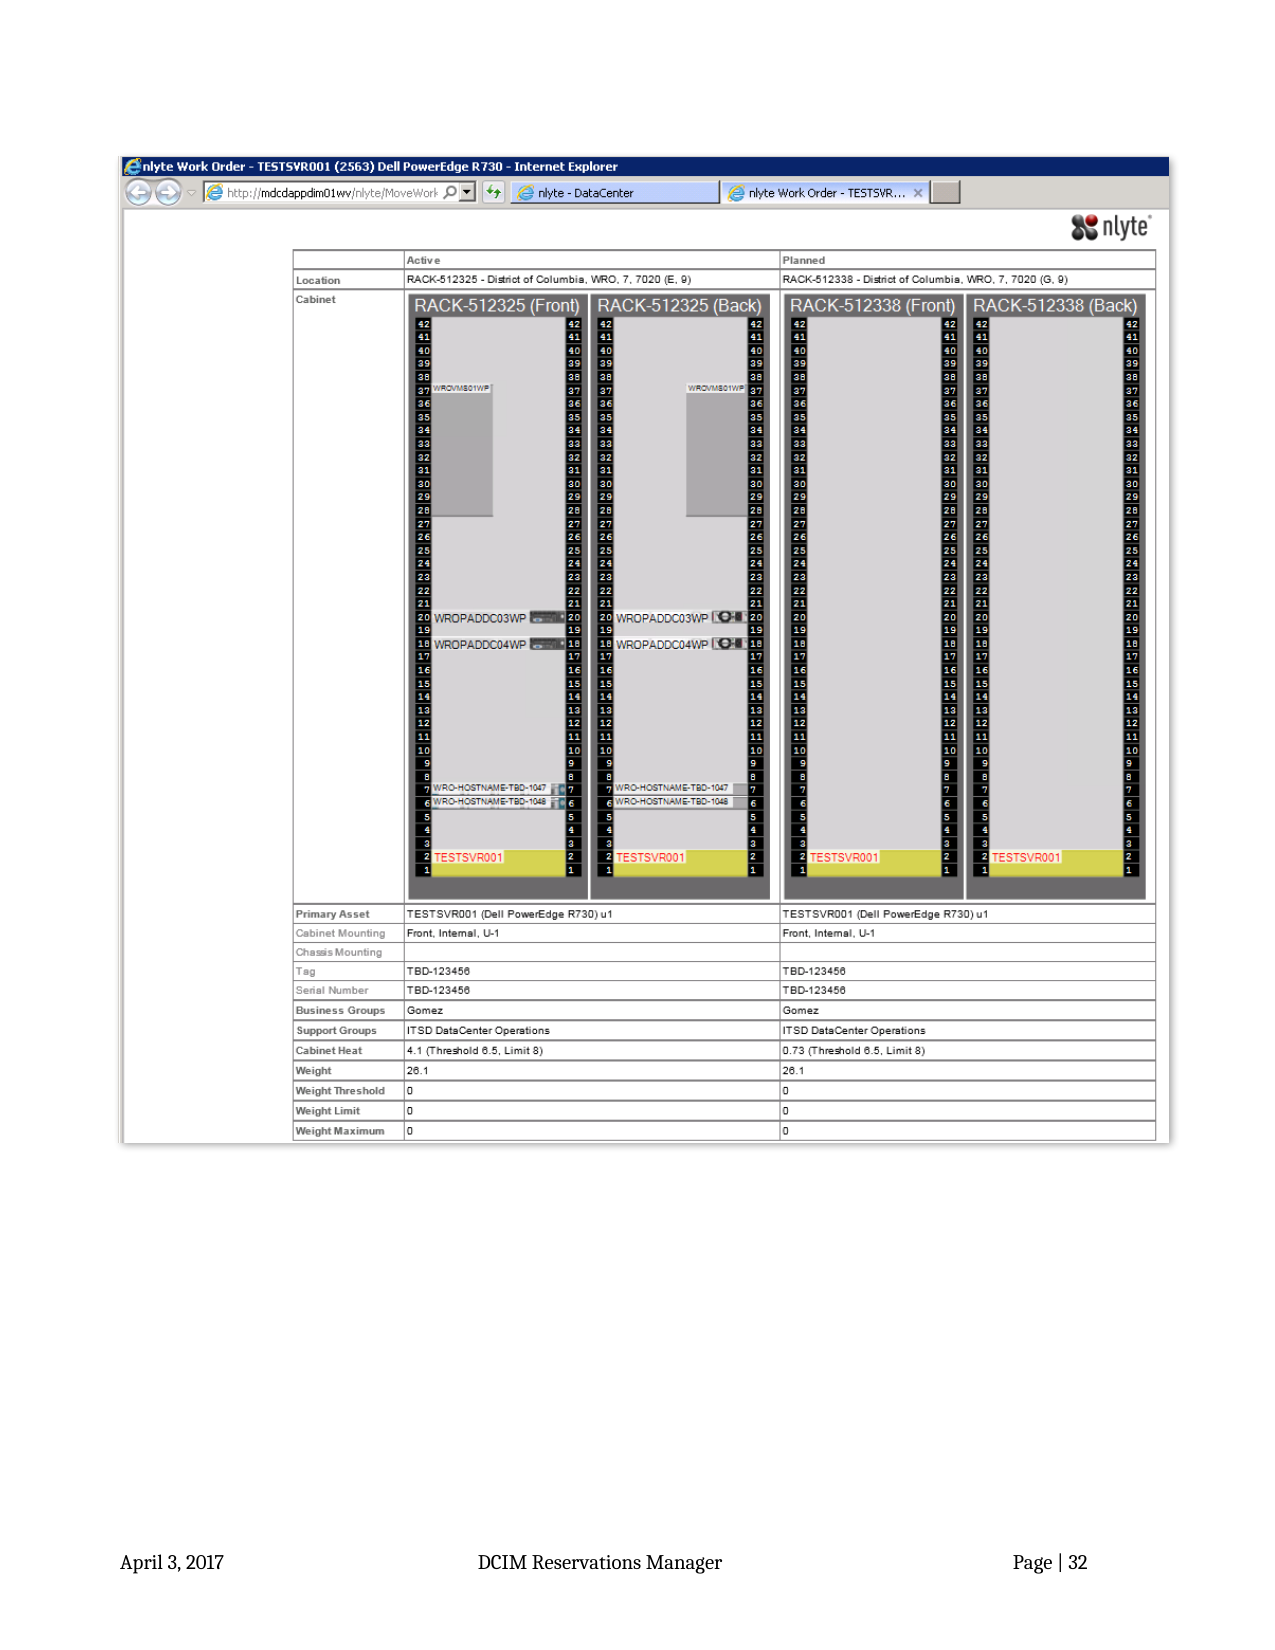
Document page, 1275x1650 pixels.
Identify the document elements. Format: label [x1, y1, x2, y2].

picture [118, 156, 1169, 1143]
